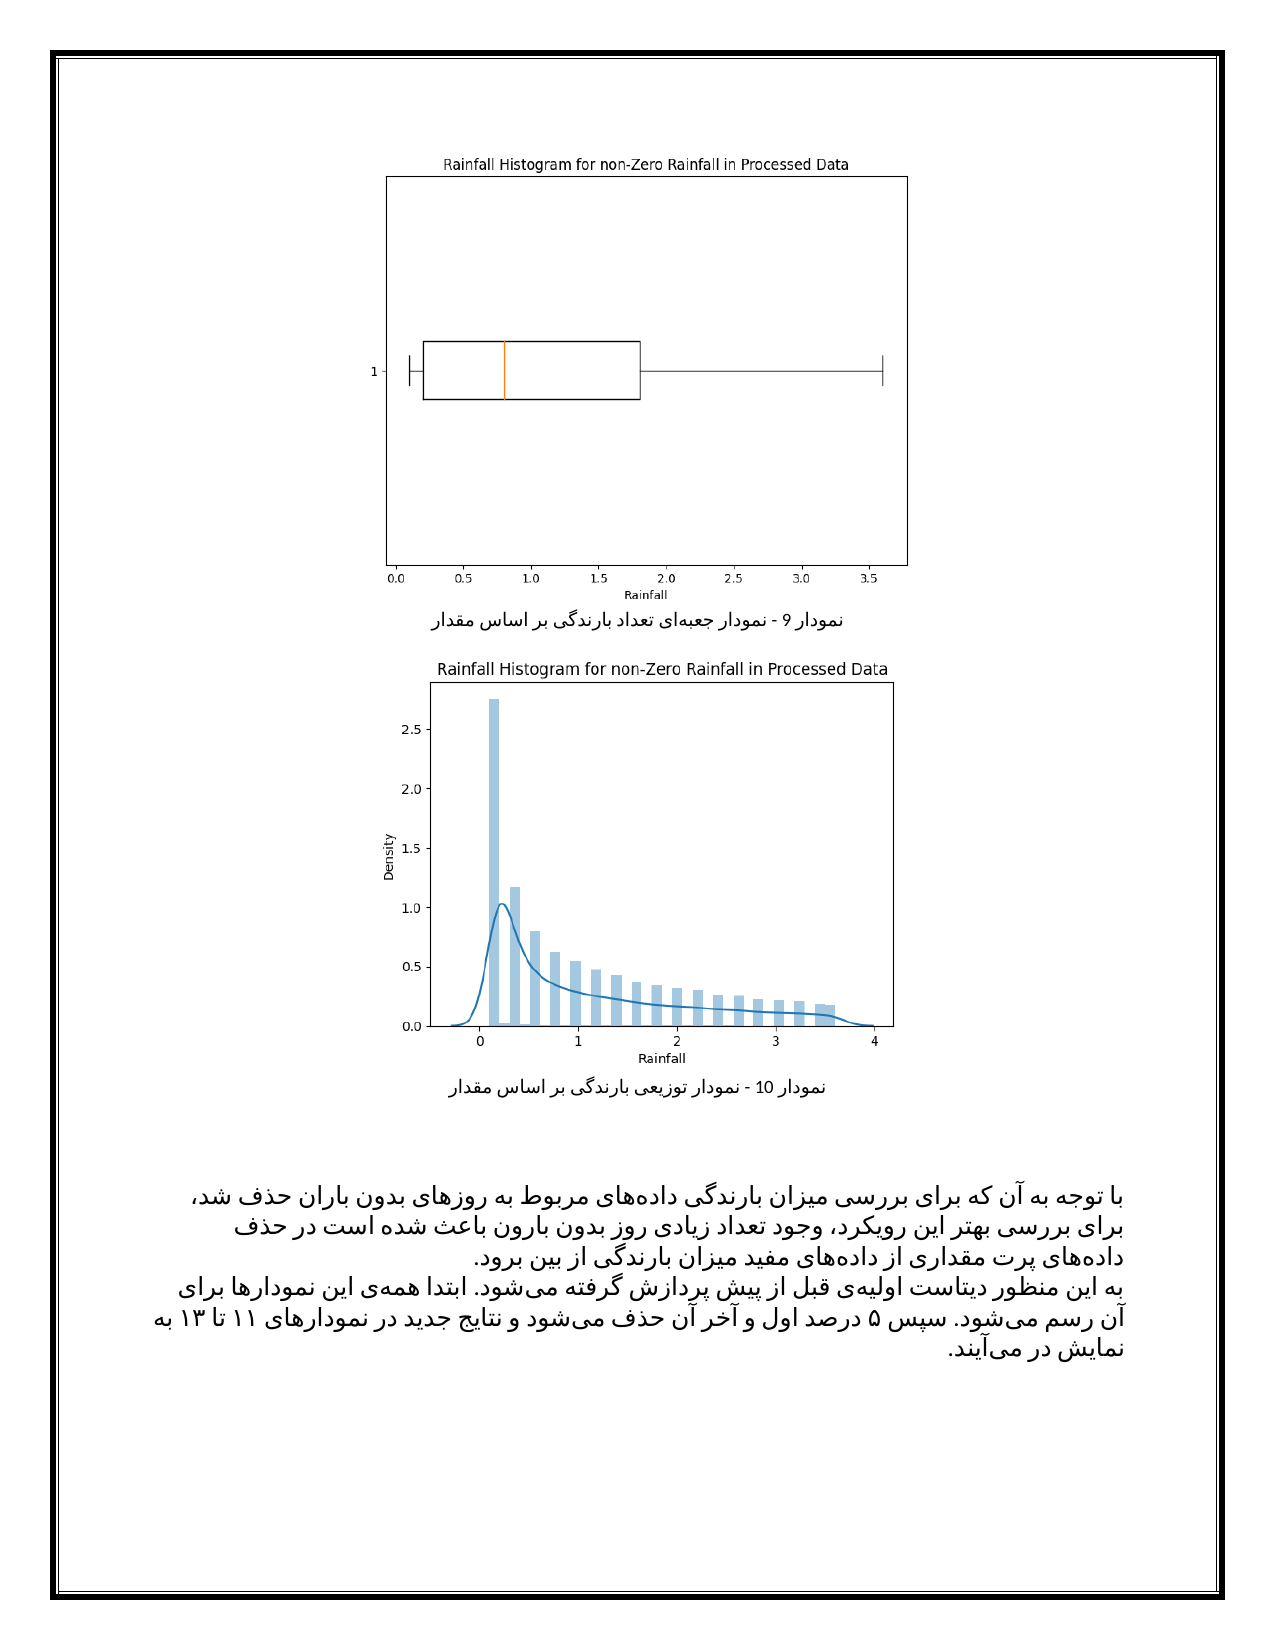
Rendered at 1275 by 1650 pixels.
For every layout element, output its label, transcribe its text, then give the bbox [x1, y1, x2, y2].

text با توجه به آن که برای بررسی میزان بارندگی داده‌های مربوط به روزهای بدون باران حذف شد، برای بررسی بهتر این رویکرد، وجود تعداد زیادی روز بدون بارون باعث شده است در حذف داده‌های پرت مقداری از داده‌های مفید میزان بارندگی از بین برود. [150, 1180, 1125, 1271]
text نمودار 9 - نمودار جعبه‌ای تعداد بارندگی بر اساس مقدار [150, 608, 1125, 631]
text به این منظور دیتاست اولیه‌ی قبل از پیش پردازش گرفته می‌شود. ابتدا همه‌ی این نمودارها برای آن رسم می‌شود. سپس ۵ درصد اول و آخر آن حذف می‌شود و نتایج جدید در نمودارهای ۱۱ تا ۱۳ به نمایش در می‌آیند. [150, 1271, 1125, 1363]
text نمودار 10 - نمودار توزیعی بارندگی بر اساس مقدار [150, 1075, 1125, 1098]
picture [373, 652, 902, 1075]
picture [361, 150, 914, 609]
